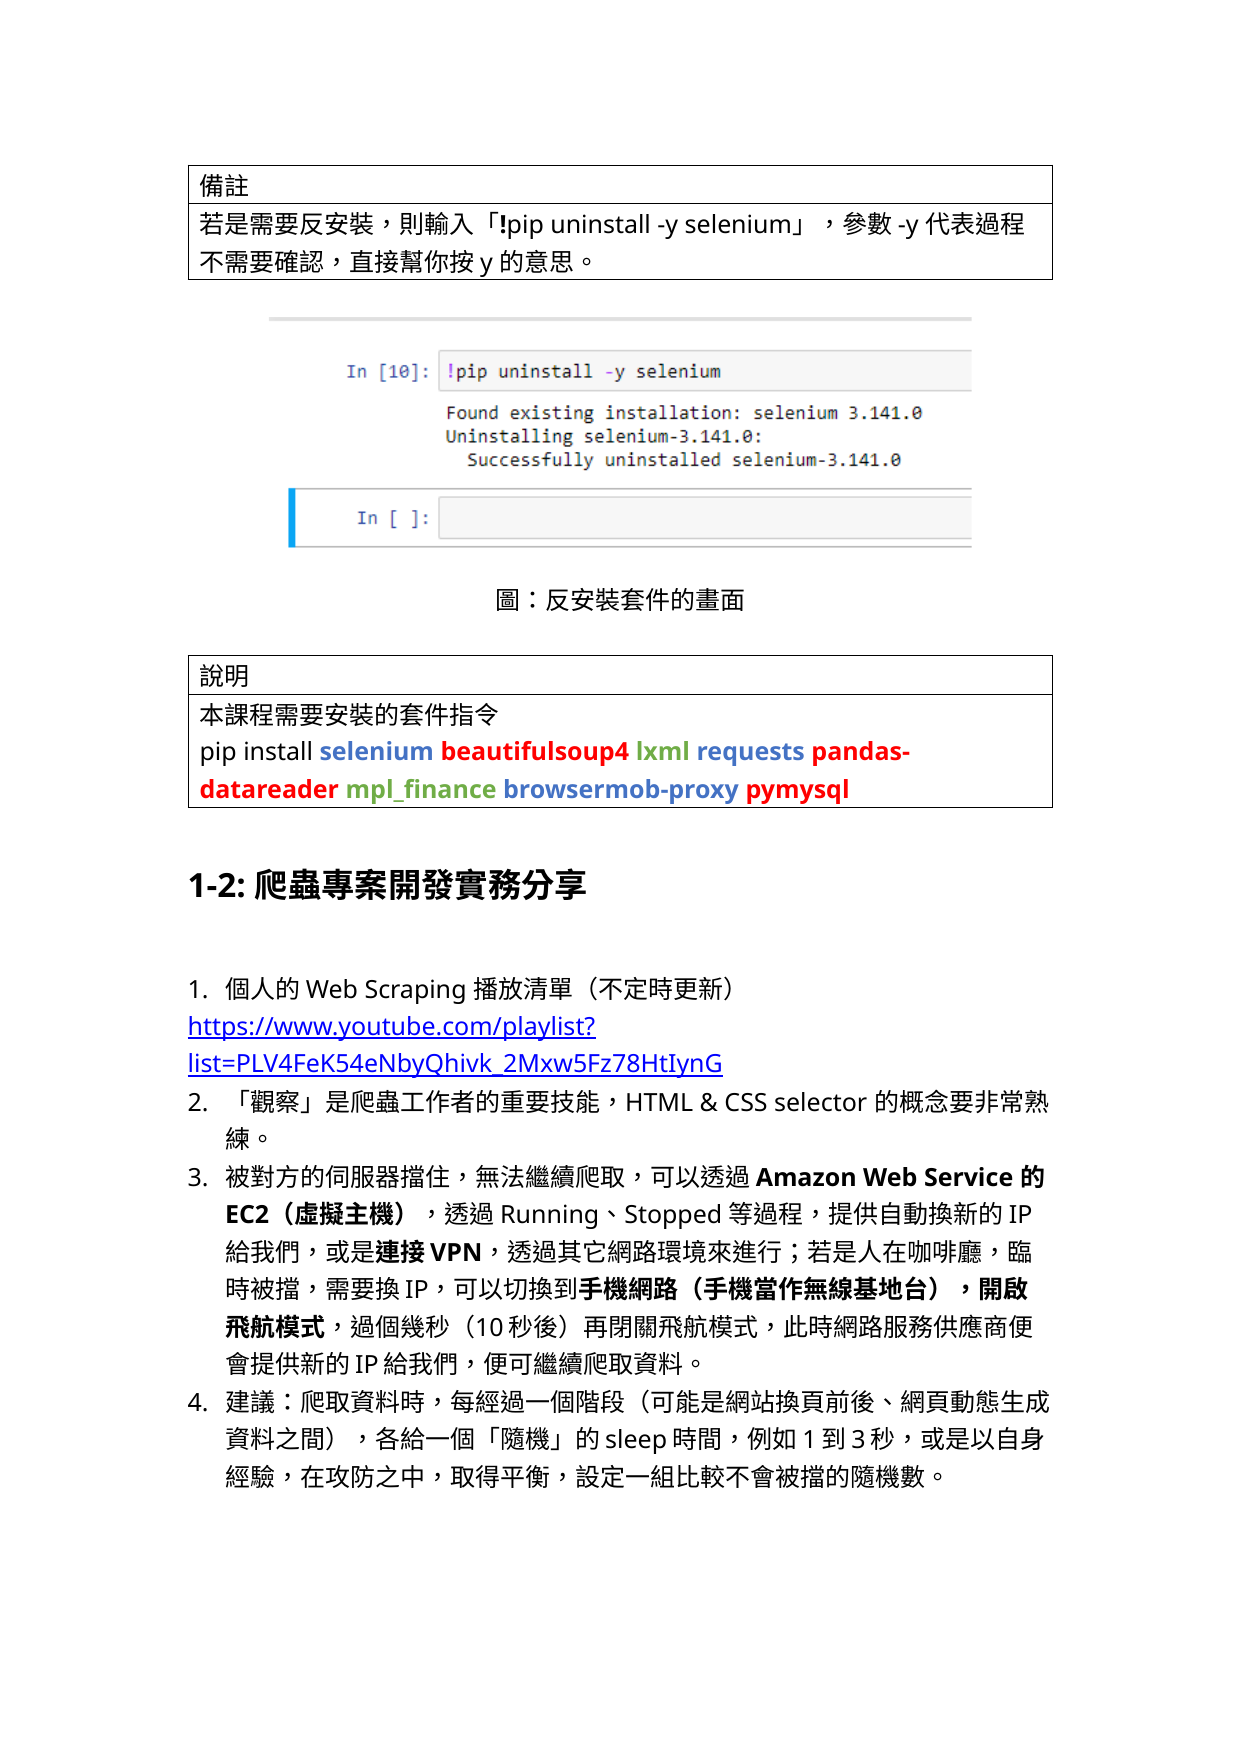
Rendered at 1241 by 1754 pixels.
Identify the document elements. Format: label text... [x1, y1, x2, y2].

list 被對方的伺服器擋住，無法繼續爬取，可以透過 Amazon Web Service 的 EC2（虛擬主機），透過 Running、Stopped 等過程，提供自動換新的IP給我們，或是連接VPN，透過其它網路環境來進行；若是人在咖啡廳，臨時被擋，需要換IP，可以切換到手機網路（手機當作無線基地台），開啟飛航模式，過個幾秒（10秒後）再閉關飛航模式，此時網路服務供應商便會提供新的IP給我們，便可繼續爬取資料。 [187, 1157, 1053, 1382]
table_cell 若是需要反安裝，則輸入「!pip uninstall -y selenium」，參數 -y 代表過程不需要確認，直接幫你按 y 的意思。 [189, 204, 1052, 279]
list 個人的 Web Scraping 播放清單（不定時更新） [187, 969, 1053, 1007]
table_cell 本課程需要安裝的套件指令 pip install selenium beautifulsoup4 lxml requests pandas-datareader mpl_finance browsermob-proxy pymysql [189, 695, 1052, 807]
subtitle 1-2: 爬蟲專案開發實務分享 [187, 846, 1053, 921]
list 「觀察」是爬蟲工作者的重要技能，HTML & CSS selector 的概念要非常熟練。 [187, 1082, 1053, 1157]
picture [268, 317, 972, 567]
table_header 說明 [189, 656, 1052, 694]
table_header 備註 [189, 166, 1052, 203]
text 圖：反安裝套件的畫面 [187, 580, 1053, 618]
text https://www.youtube.com/playlist?list=PLV4FeK54eNbyQhivk_2Mxw5Fz78HtIynG [187, 1007, 1053, 1082]
list 建議：爬取資料時，每經過一個階段（可能是網站換頁前後、網頁動態生成資料之間），各給一個「隨機」的sleep時間，例如1到3秒，或是以自身經驗，在攻防之中，取得平衡，設定一組比較不會被擋的隨機數。 [187, 1382, 1053, 1494]
